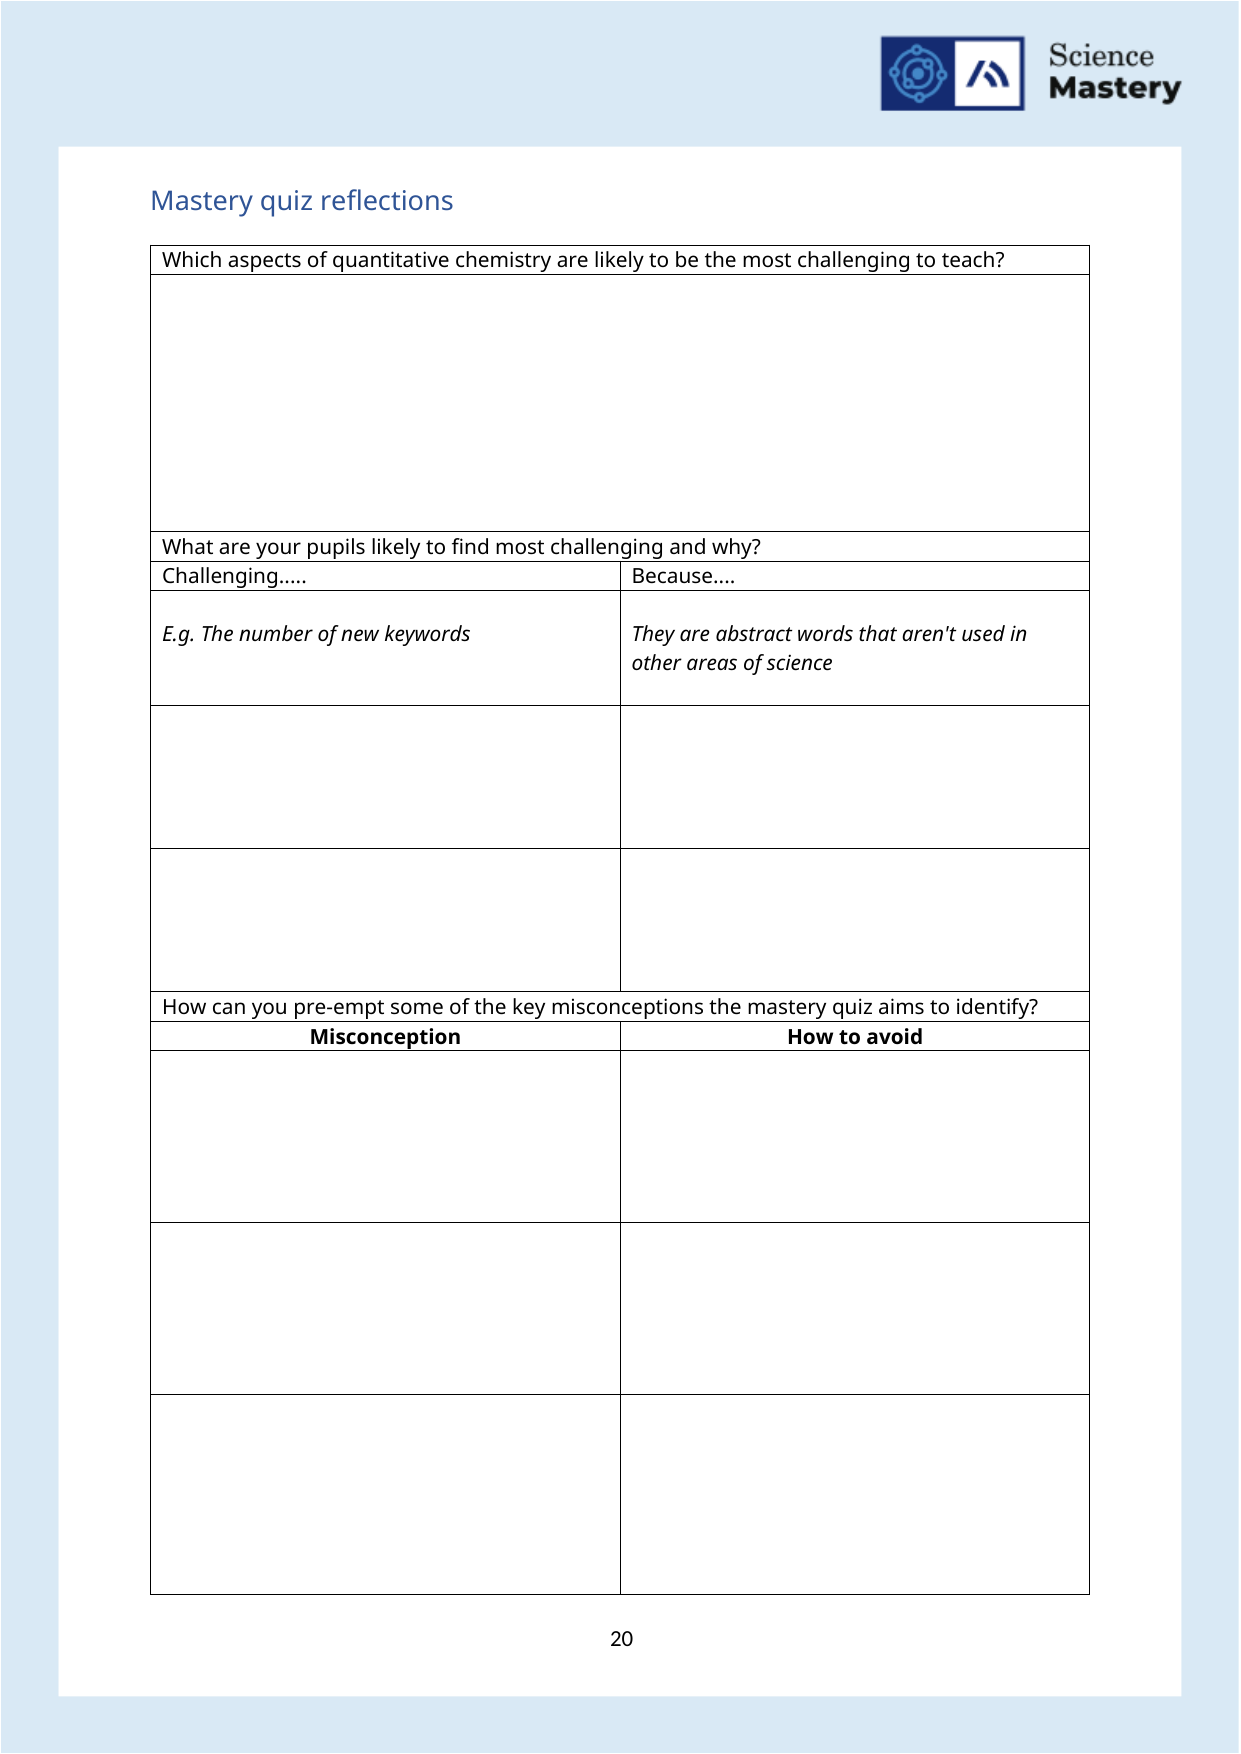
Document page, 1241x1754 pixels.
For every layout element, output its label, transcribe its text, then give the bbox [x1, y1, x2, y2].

table_cell Challenging..... [151, 562, 620, 590]
table_header Which aspects of quantitative chemistry are likely to be the most challenging to teach? [151, 246, 1089, 274]
table_cell [151, 1051, 620, 1222]
table_cell [621, 1051, 1089, 1222]
table_cell [621, 1223, 1089, 1393]
table_cell E.g. The number of new keywords [151, 591, 620, 705]
table_cell [151, 1395, 620, 1594]
table_cell [151, 1223, 620, 1393]
table_cell [151, 275, 1089, 531]
table_cell Because.... [621, 562, 1089, 590]
table_cell [621, 1395, 1089, 1594]
subtitle Mastery quiz reflections [150, 181, 1093, 218]
table_cell [621, 706, 1089, 848]
table_cell [621, 849, 1089, 991]
table_cell What are your pupils likely to find most challenging and why? [151, 532, 1089, 561]
table_cell They are abstract words that aren't used in other areas of science [621, 591, 1089, 705]
table_cell How can you pre-empt some of the key misconceptions the mastery quiz aims to identify? [151, 992, 1089, 1021]
table_cell [151, 849, 620, 991]
table_cell [151, 706, 620, 848]
table_cell Misconception [151, 1022, 620, 1050]
table_cell How to avoid [621, 1022, 1089, 1050]
